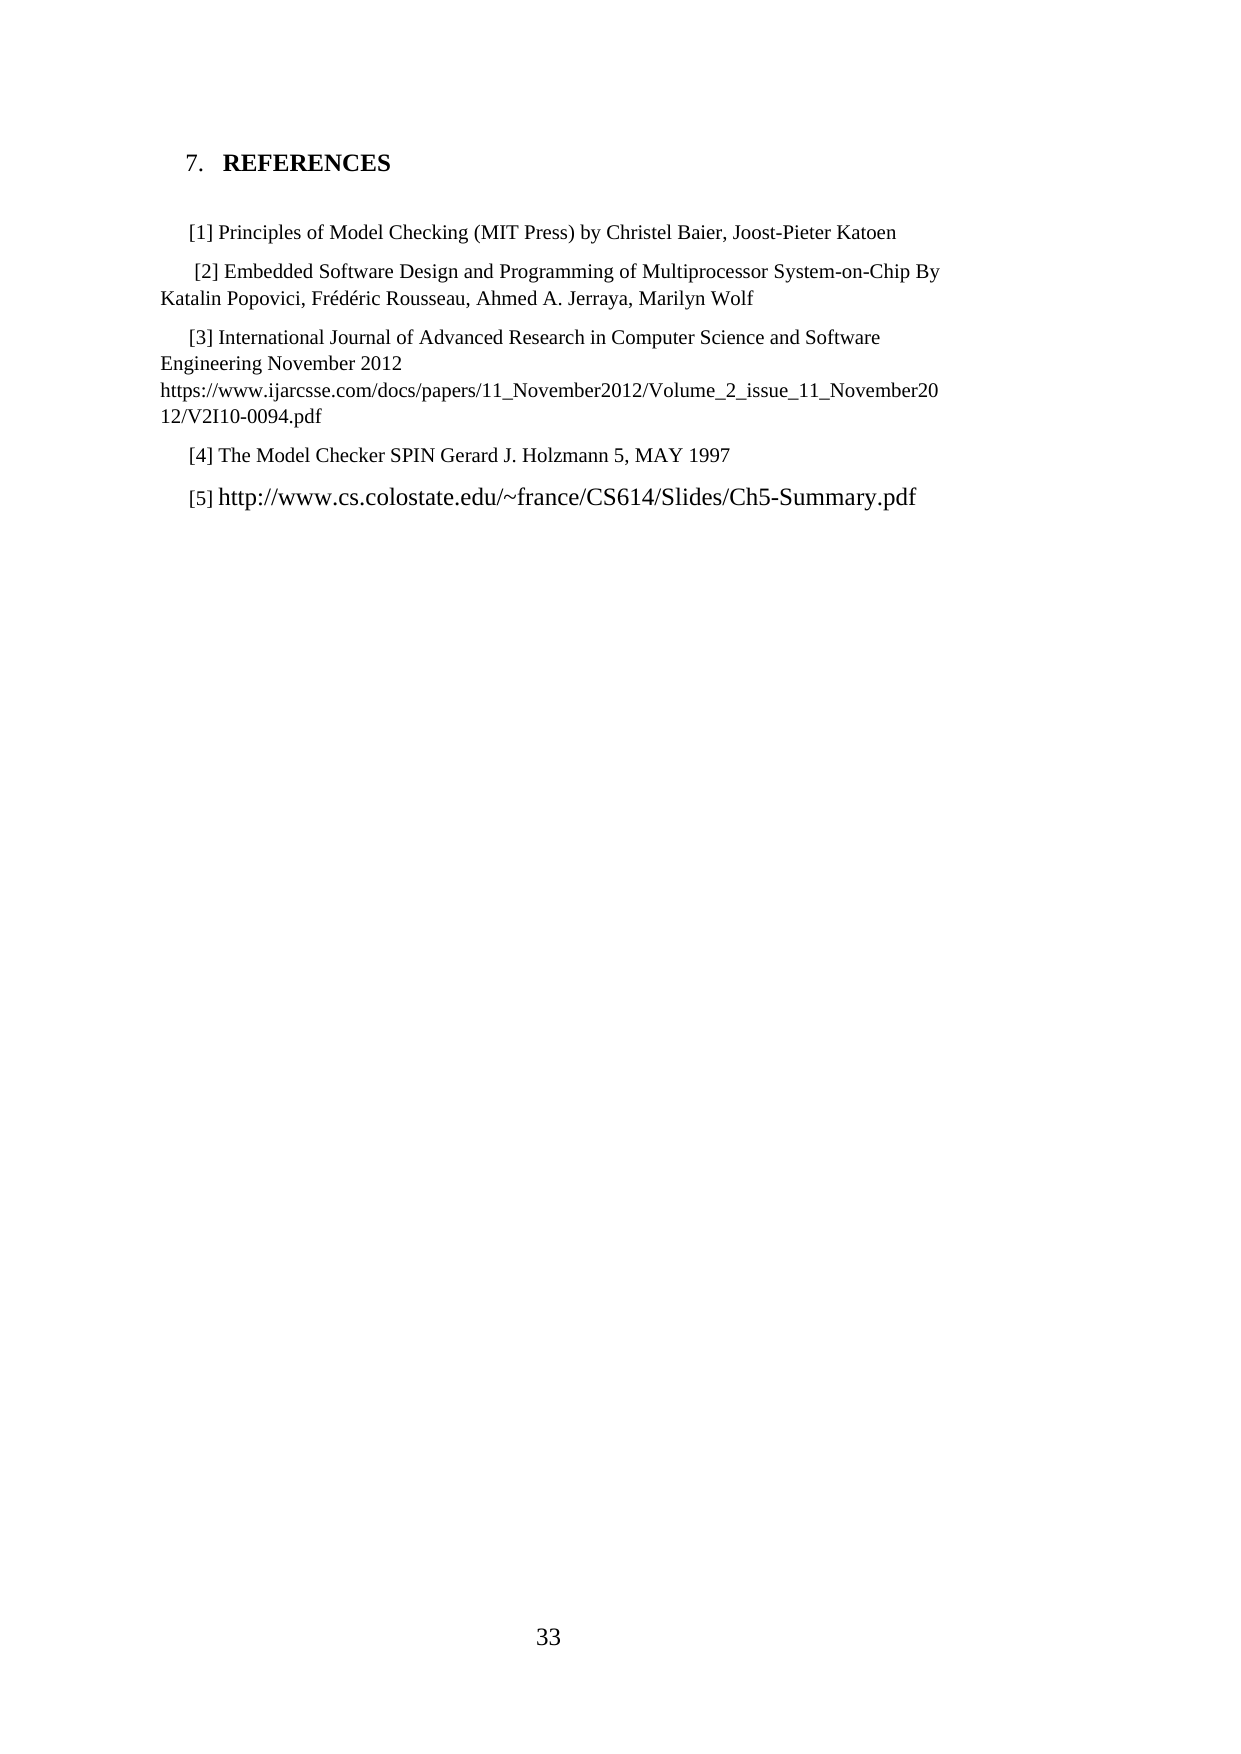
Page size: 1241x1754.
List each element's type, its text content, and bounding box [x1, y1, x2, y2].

list REFERENCES [185, 148, 1080, 176]
text [3] International Journal of Advanced Research in Computer Science and Software Engineering November 2012 https://www.ijarcsse.com/docs/papers/11_November2012/Volume_2_issue_11_November2012/V2I10-0094.pdf [160, 325, 941, 428]
text [5] http://www.cs.colostate.edu/~france/CS614/Slides/Ch5-Summary.pdf [160, 482, 1080, 511]
text [2] Embedded Software Design and Programming of Multiprocessor System-on-Chip By Katalin Popovici, Frédéric Rousseau, Ahmed A. Jerraya, Marilyn Wolf [160, 259, 941, 310]
text [4] The Model Checker SPIN Gerard J. Holzmann 5, MAY 1997 [160, 443, 941, 467]
text [1] Principles of Model Checking (MIT Press) by Christel Baier, Joost-Pieter Katoen [160, 220, 941, 244]
